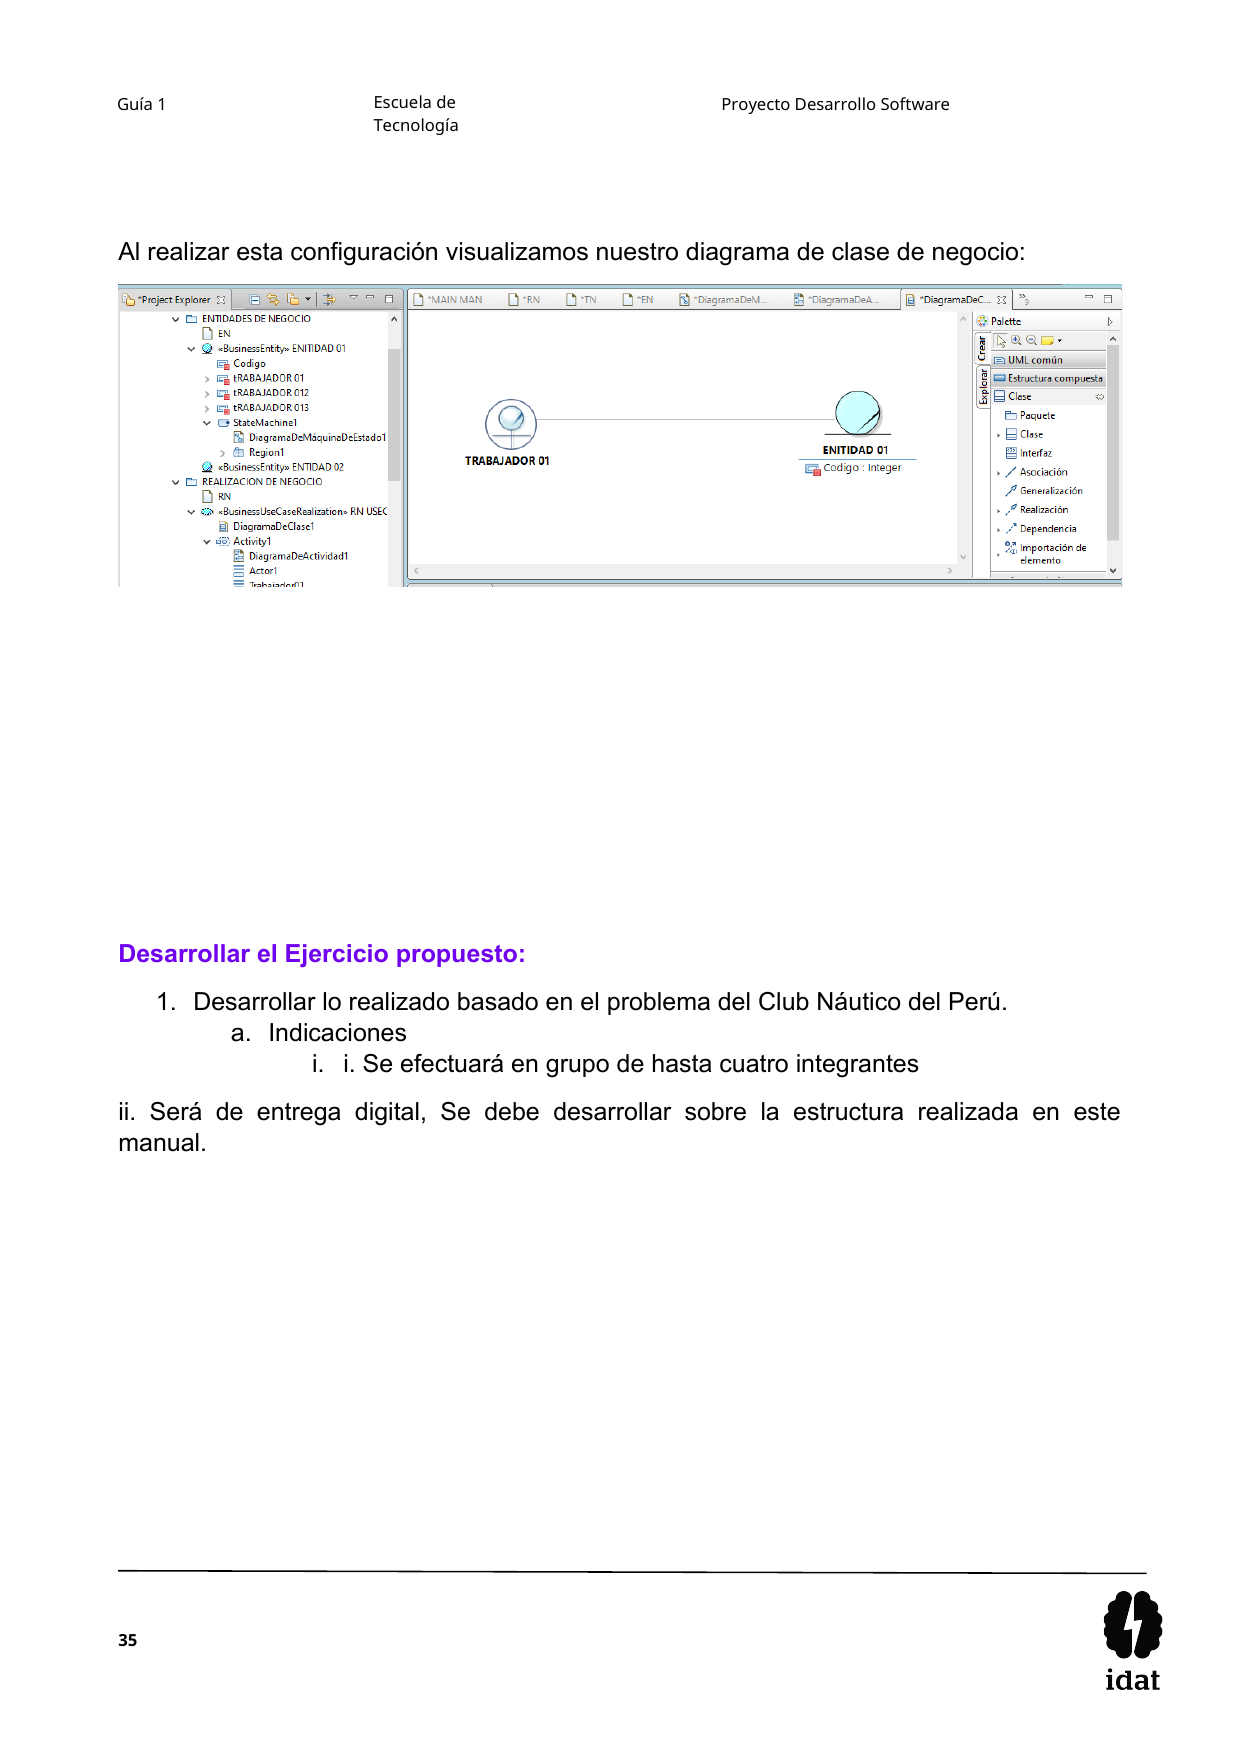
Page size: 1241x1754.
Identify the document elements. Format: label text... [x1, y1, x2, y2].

text ii. Será de entrega digital, Se debe desarrollar sobre la estructura realizada en este manual. [118, 1097, 1122, 1157]
picture [1103, 1591, 1163, 1690]
text Al realizar esta configuración visualizamos nuestro diagrama de clase de negocio: [118, 236, 1122, 265]
picture [118, 284, 1123, 587]
list Indicaciones [231, 1018, 1122, 1047]
list Desarrollar lo realizado basado en el problema del Club Náutico del Perú. [156, 987, 1122, 1016]
text Desarrollar el Ejercicio propuesto: [118, 939, 1122, 968]
list i. Se efectuará en grupo de hasta cuatro integrantes [324, 1049, 1122, 1078]
